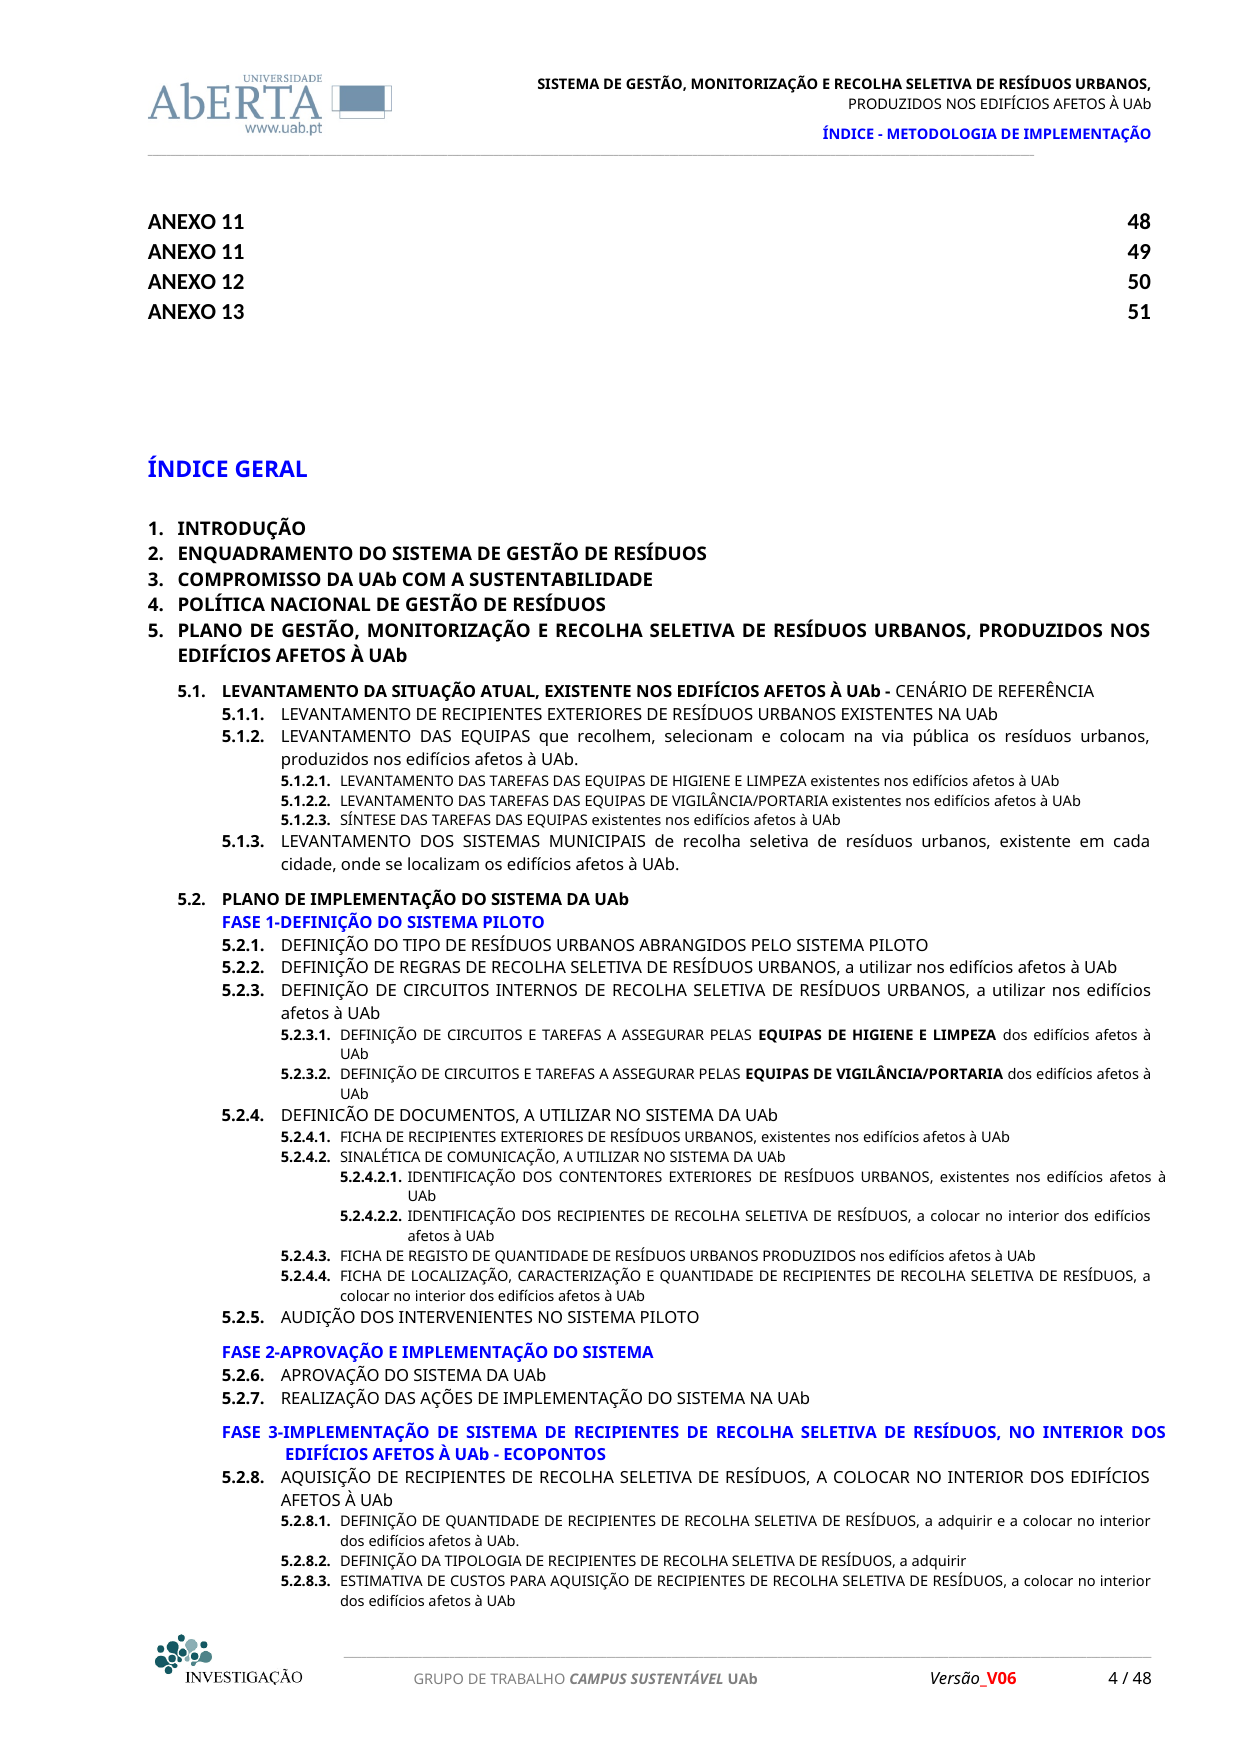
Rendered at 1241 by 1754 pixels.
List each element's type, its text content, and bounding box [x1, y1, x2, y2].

list IDENTIFICAÇÃO DOS CONTENTORES EXTERIORES DE RESÍDUOS URBANOS, existentes nos edifícios afetos à UAb [340, 1166, 1166, 1206]
text FASE 2-APROVAÇÃO E IMPLEMENTAÇÃO DO SISTEMA [222, 1341, 1152, 1363]
list DEFINIÇÃO DE REGRAS DE RECOLHA SELETIVA DE RESÍDUOS URBANOS, a utilizar nos edifícios afetos à UAb [222, 956, 1152, 979]
list PLANO DE IMPLEMENTAÇÃO DO SISTEMA DA UAb [177, 888, 1152, 911]
list IDENTIFICAÇÃO DOS RECIPIENTES DE RECOLHA SELETIVA DE RESÍDUOS, a colocar no interior dos edifícios afetos à UAb [340, 1206, 1152, 1246]
list AUDIÇÃO DOS INTERVENIENTES NO SISTEMA PILOTO [222, 1306, 1152, 1328]
text ÍNDICE GERAL [148, 453, 1152, 484]
list LEVANTAMENTO DAS TAREFAS DAS EQUIPAS DE HIGIENE E LIMPEZA existentes nos edifícios afetos à UAb [281, 770, 1152, 790]
list DEFINIÇÃO DE CIRCUITOS E TAREFAS A ASSEGURAR PELAS EQUIPAS DE VIGILÂNCIA/PORTARIA dos edifícios afetos à UAb [281, 1064, 1152, 1104]
list ENQUADRAMENTO DO SISTEMA DE GESTÃO DE RESÍDUOS [148, 541, 1152, 566]
list LEVANTAMENTO DAS TAREFAS DAS EQUIPAS DE VIGILÂNCIA/PORTARIA existentes nos edifícios afetos à UAb [281, 790, 1152, 810]
list INTRODUÇÃO [148, 515, 1152, 541]
list DEFINIÇÃO DE CIRCUITOS INTERNOS DE RECOLHA SELETIVA DE RESÍDUOS URBANOS, a utilizar nos edifícios afetos à UAb [222, 979, 1152, 1024]
text FASE 3-IMPLEMENTAÇÃO DE SISTEMA DE RECIPIENTES DE RECOLHA SELETIVA DE RESÍDUOS, NO INTERIOR DOS EDIFÍCIOS AFETOS À UAb - ECOPONTOS [222, 1420, 1166, 1466]
list APROVAÇÃO DO SISTEMA DA UAb [222, 1363, 1152, 1386]
text ANEXO 11 49 [148, 237, 1152, 265]
text ANEXO 12 50 [148, 267, 1152, 295]
list DEFINIÇÃO DO TIPO DE RESÍDUOS URBANOS ABRANGIDOS PELO SISTEMA PILOTO [222, 933, 1152, 956]
list SÍNTESE DAS TAREFAS DAS EQUIPAS existentes nos edifícios afetos à UAb [281, 810, 1152, 830]
list FICHA DE RECIPIENTES EXTERIORES DE RESÍDUOS URBANOS, existentes nos edifícios afetos à UAb [281, 1127, 1152, 1146]
list LEVANTAMENTO DOS SISTEMAS MUNICIPAIS de recolha seletiva de resíduos urbanos, existente em cada cidade, onde se localizam os edifícios afetos à UAb. [222, 830, 1152, 876]
list FICHA DE LOCALIZAÇÃO, CARACTERIZAÇÃO E QUANTIDADE DE RECIPIENTES DE RECOLHA SELETIVA DE RESÍDUOS, a colocar no interior dos edifícios afetos à UAb [281, 1266, 1152, 1306]
list ESTIMATIVA DE CUSTOS PARA AQUISIÇÃO DE RECIPIENTES DE RECOLHA SELETIVA DE RESÍDUOS, a colocar no interior dos edifícios afetos à UAb [281, 1571, 1152, 1611]
list SINALÉTICA DE COMUNICAÇÃO, A UTILIZAR NO SISTEMA DA UAb [281, 1146, 1152, 1166]
text FASE 1-DEFINIÇÃO DO SISTEMA PILOTO [222, 911, 1152, 933]
text ANEXO 11 48 [148, 207, 1152, 235]
list COMPROMISSO DA UAb COM A SUSTENTABILIDADE [148, 566, 1152, 592]
list LEVANTAMENTO DE RECIPIENTES EXTERIORES DE RESÍDUOS URBANOS EXISTENTES NA UAb [222, 702, 1152, 725]
list FICHA DE REGISTO DE QUANTIDADE DE RESÍDUOS URBANOS PRODUZIDOS nos edifícios afetos à UAb [281, 1246, 1152, 1266]
text ANEXO 13 51 [148, 297, 1152, 325]
list LEVANTAMENTO DAS EQUIPAS que recolhem, selecionam e colocam na via pública os resíduos urbanos, produzidos nos edifícios afetos à UAb. [222, 725, 1152, 770]
list AQUISIÇÃO DE RECIPIENTES DE RECOLHA SELETIVA DE RESÍDUOS, A COLOCAR NO INTERIOR DOS EDIFÍCIOS AFETOS À UAb [222, 1466, 1152, 1511]
list DEFINIÇÃO DE QUANTIDADE DE RECIPIENTES DE RECOLHA SELETIVA DE RESÍDUOS, a adquirir e a colocar no interior dos edifícios afetos à UAb. [281, 1511, 1152, 1551]
list DEFINICÃO DE DOCUMENTOS, A UTILIZAR NO SISTEMA DA UAb [221, 1104, 1152, 1127]
list REALIZAÇÃO DAS AÇÕES DE IMPLEMENTAÇÃO DO SISTEMA NA UAb [222, 1386, 1152, 1409]
list POLÍTICA NACIONAL DE GESTÃO DE RESÍDUOS [148, 592, 1152, 617]
list PLANO DE GESTÃO, MONITORIZAÇÃO E RECOLHA SELETIVA DE RESÍDUOS URBANOS, PRODUZIDOS NOS EDIFÍCIOS AFETOS À UAb [148, 617, 1152, 668]
list LEVANTAMENTO DA SITUAÇÃO ATUAL, EXISTENTE NOS EDIFÍCIOS AFETOS À UAb - CENÁRIO DE REFERÊNCIA [177, 679, 1152, 702]
picture [147, 1631, 306, 1685]
picture [147, 74, 392, 136]
list DEFINIÇÃO DE CIRCUITOS E TAREFAS A ASSEGURAR PELAS EQUIPAS DE HIGIENE E LIMPEZA dos edifícios afetos à UAb [281, 1024, 1152, 1064]
list DEFINIÇÃO DA TIPOLOGIA DE RECIPIENTES DE RECOLHA SELETIVA DE RESÍDUOS, a adquirir [281, 1551, 1152, 1571]
